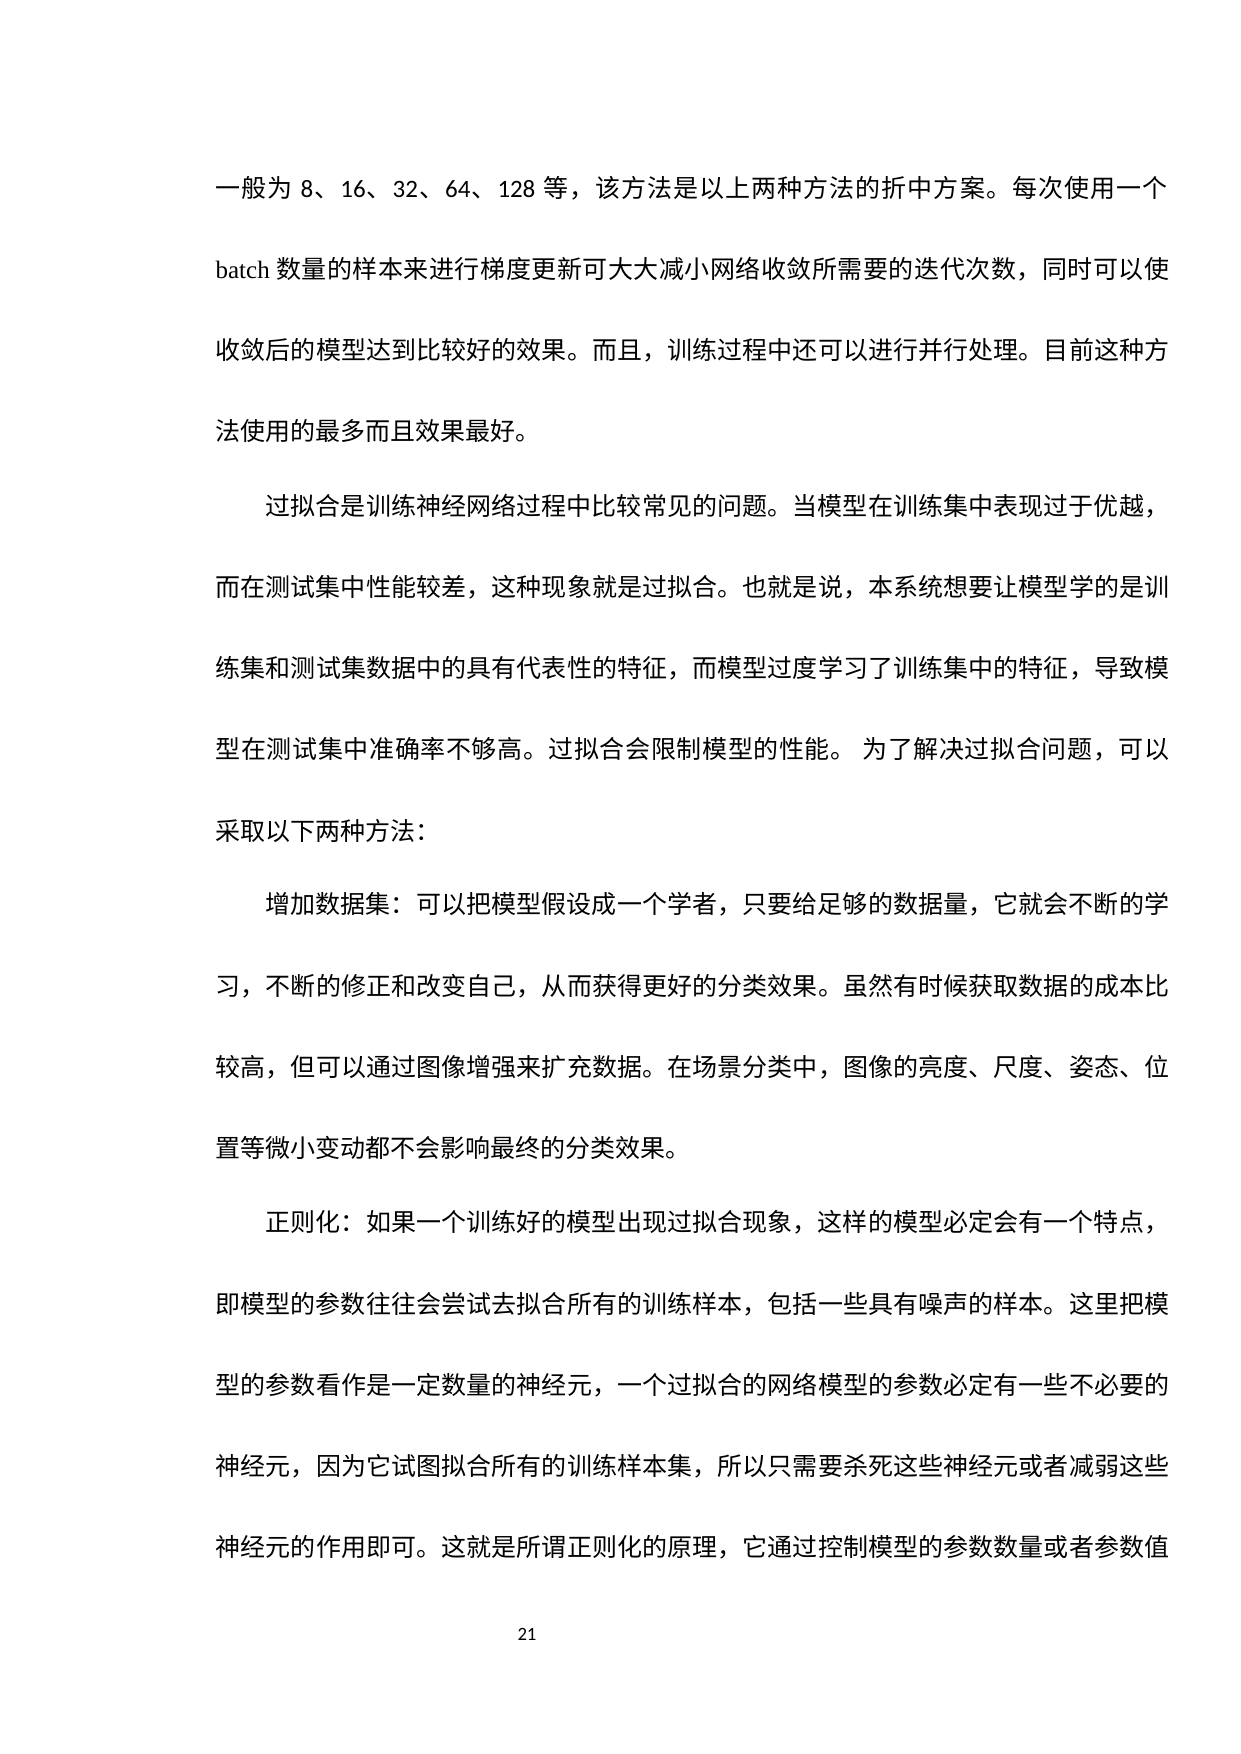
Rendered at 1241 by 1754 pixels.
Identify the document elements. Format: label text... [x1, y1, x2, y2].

list 过拟合是训练神经网络过程中比较常见的问题。当模型在训练集中表现过于优越，而在测试集中性能较差，这种现象就是过拟合。也就是说，本系统想要让模型学的是训练集和测试集数据中的具有代表性的特征，而模型过度学习了训练集中的特征，导致模型在测试集中准确率不够高。过拟合会限制模型的性能。 为了解决过拟合问题，可以采取以下两种方法： [215, 472, 1169, 862]
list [215, 1188, 1169, 1578]
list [215, 154, 1169, 462]
list 增加数据集：可以把模型假设成一个学者，只要给足够的数据量，它就会不断的学习，不断的修正和改变自己，从而获得更好的分类效果。虽然有时候获取数据的成本比较高，但可以通过图像增强来扩充数据。在场景分类中，图像的亮度、尺度、姿态、位置等微小变动都不会影响最终的分类效果。 [215, 871, 1169, 1179]
